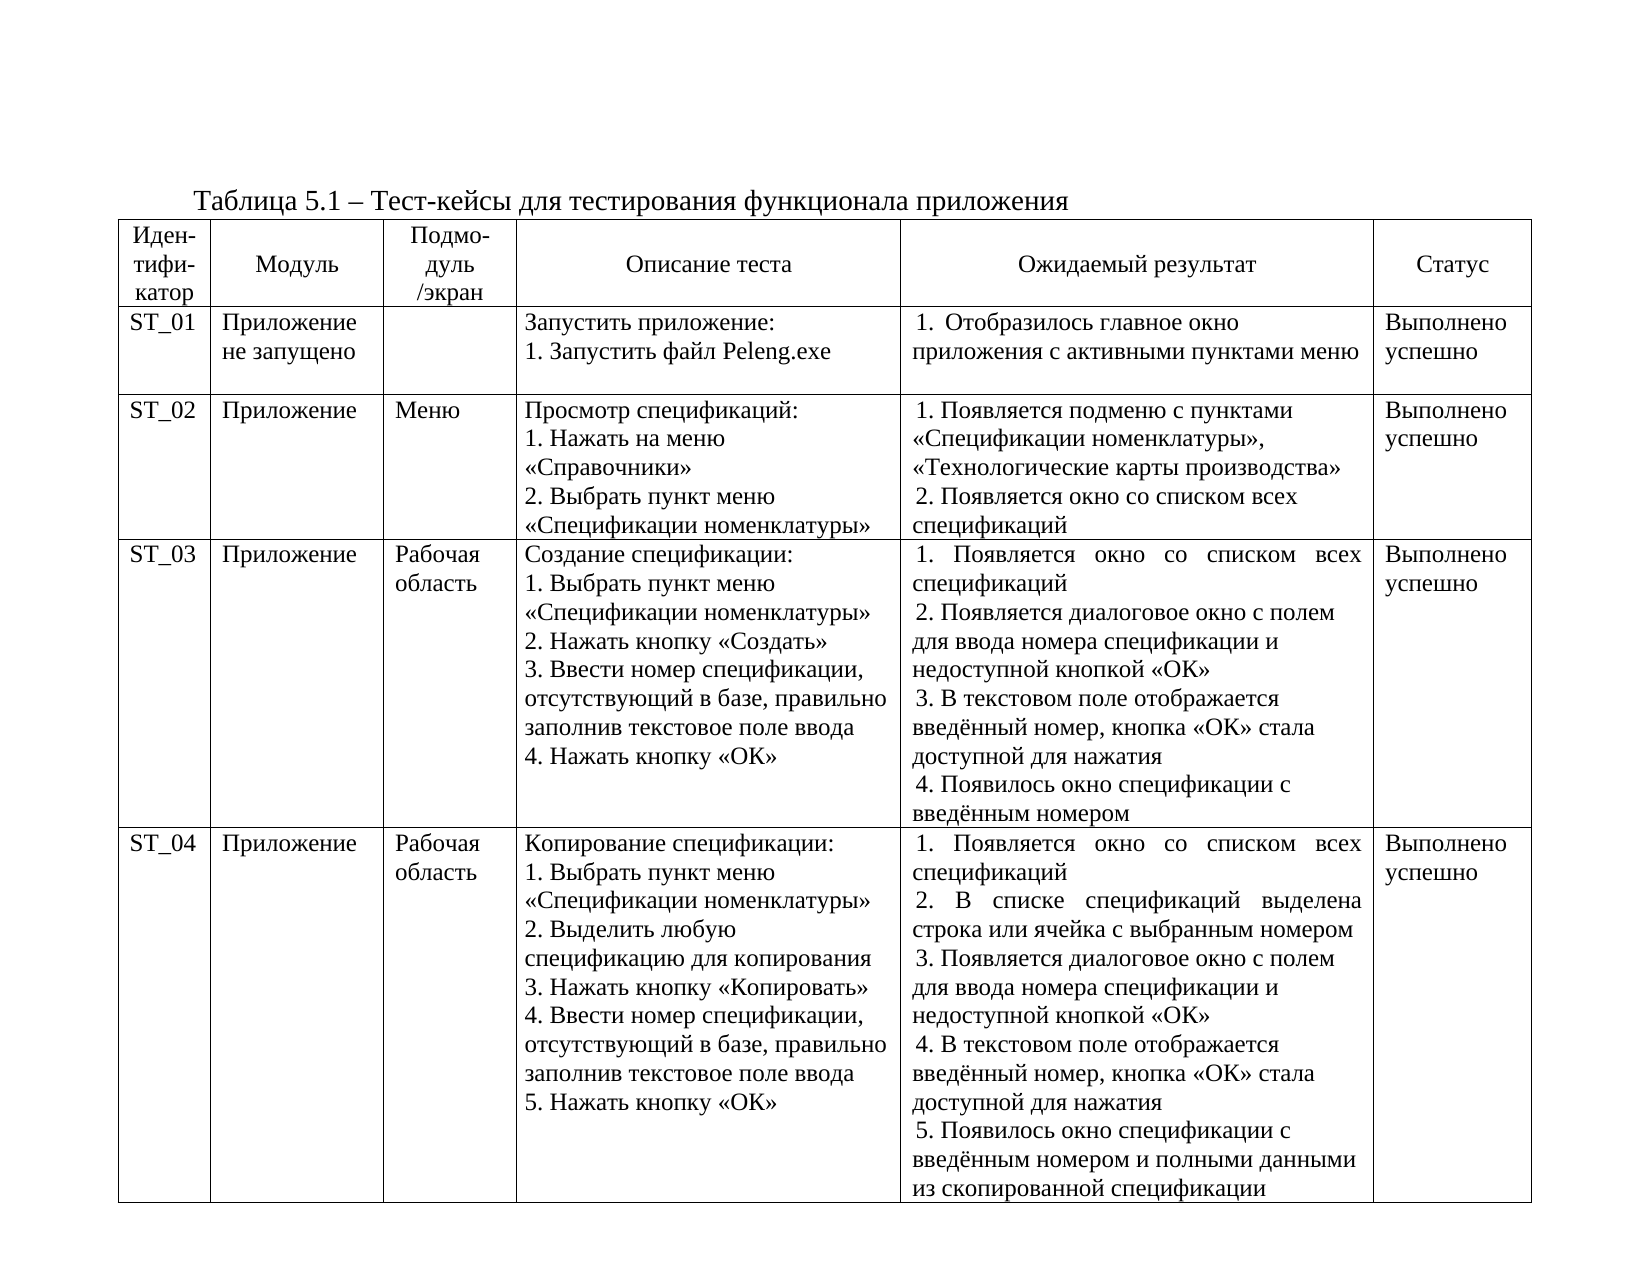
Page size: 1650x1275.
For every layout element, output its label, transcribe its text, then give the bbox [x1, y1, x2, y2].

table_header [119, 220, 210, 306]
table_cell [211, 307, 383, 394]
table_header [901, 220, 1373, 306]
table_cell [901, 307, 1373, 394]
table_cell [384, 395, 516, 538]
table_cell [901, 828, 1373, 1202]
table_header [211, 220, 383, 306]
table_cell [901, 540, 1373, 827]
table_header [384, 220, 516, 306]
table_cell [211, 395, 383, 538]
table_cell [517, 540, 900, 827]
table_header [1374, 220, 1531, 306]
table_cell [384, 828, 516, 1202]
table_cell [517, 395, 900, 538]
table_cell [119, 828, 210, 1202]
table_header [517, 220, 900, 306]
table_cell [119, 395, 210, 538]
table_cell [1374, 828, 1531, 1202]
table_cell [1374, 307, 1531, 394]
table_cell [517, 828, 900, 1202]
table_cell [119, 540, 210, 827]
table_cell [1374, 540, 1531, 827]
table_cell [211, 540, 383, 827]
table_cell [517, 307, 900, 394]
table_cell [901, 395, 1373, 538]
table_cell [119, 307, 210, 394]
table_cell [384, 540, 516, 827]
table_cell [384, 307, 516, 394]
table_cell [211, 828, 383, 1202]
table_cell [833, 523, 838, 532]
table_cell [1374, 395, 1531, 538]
text Таблица 5.1 – Тест-кейсы для тестирования функционала приложения [118, 177, 1532, 219]
